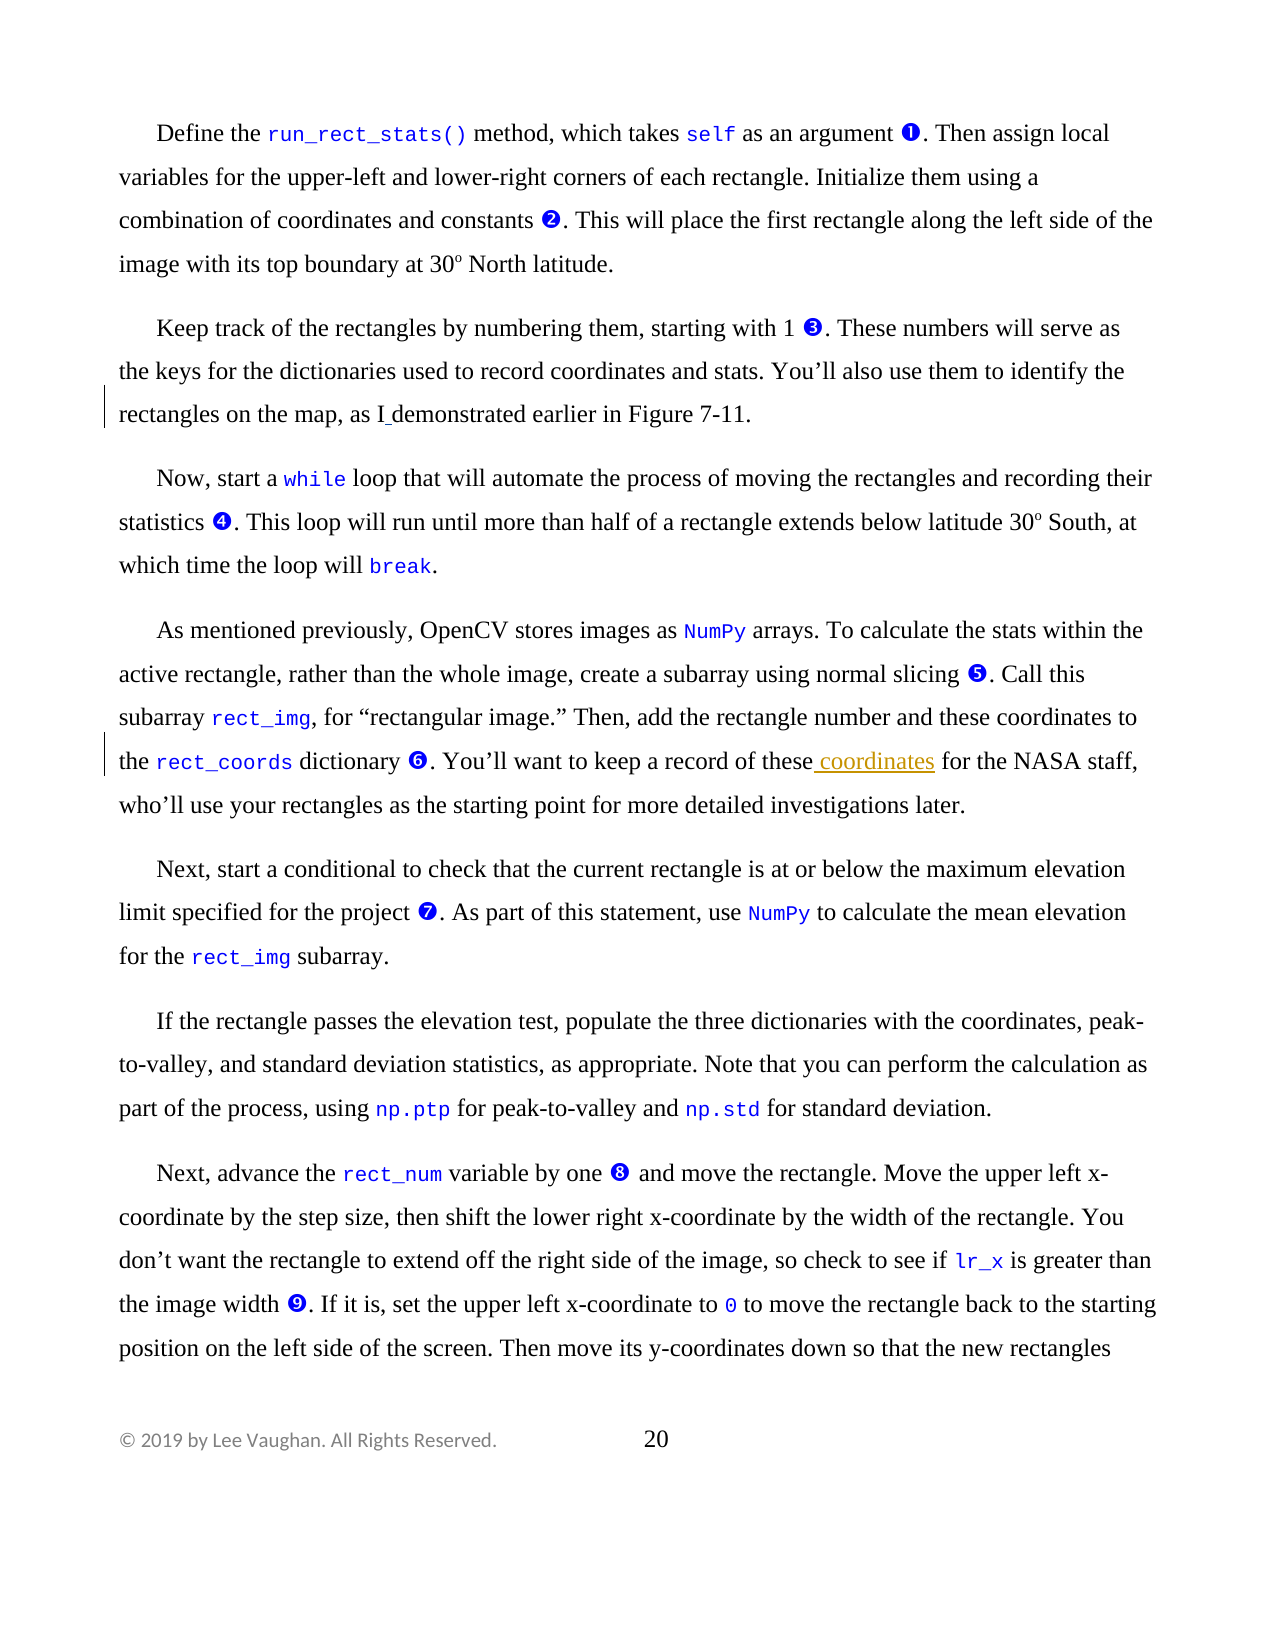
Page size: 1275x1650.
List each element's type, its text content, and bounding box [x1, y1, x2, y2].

text If the rectangle passes the elevation test, populate the three dictionaries with the coordinates, peak-to-valley, and standard deviation statistics, as appropriate. Note that you can perform the calculation as part of the process, using np.ptp for peak-to-valley and np.std for standard deviation. [118, 1006, 1156, 1122]
text Now, start a while loop that will automate the process of moving the rectangles and recording their statistics . This loop will run until more than half of a rectangle extends below latitude 30o South, at which time the loop will break. [118, 463, 1156, 579]
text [118, 1158, 1156, 1362]
text Define the run_rect_stats() method, which takes self as an argument . Then assign local variables for the upper-left and lower-right corners of each rectangle. Initialize them using a combination of coordinates and constants . This will place the first rectangle along the left side of the image with its top boundary at 30o North latitude. [118, 118, 1156, 277]
text Next, start a conditional to check that the current rectangle is at or below the maximum elevation limit specified for the project . As part of this statement, use NumPy to calculate the mean elevation for the rect_img subarray. [118, 854, 1156, 971]
text Keep track of the rectangles by numbering them, starting with 1 . These numbers will serve as the keys for the dictionaries used to record coordinates and stats. You’ll also use them to identify the rectangles on the map, as Idemonstrated earlier in Figure 7-11. [118, 313, 1156, 428]
text As mentioned previously, OpenCV stores images as NumPy arrays. To calculate the stats within the active rectangle, rather than the whole image, create a subarray using normal slicing . Call this subarray rect_img, for “rectangular image.” Then, add the rectangle number and these coordinates to the rect_coords dictionary . You’ll want to keep a record of these for the NASA staff, who’ll use your rectangles as the starting point for more detailed investigations later. [118, 615, 1156, 819]
